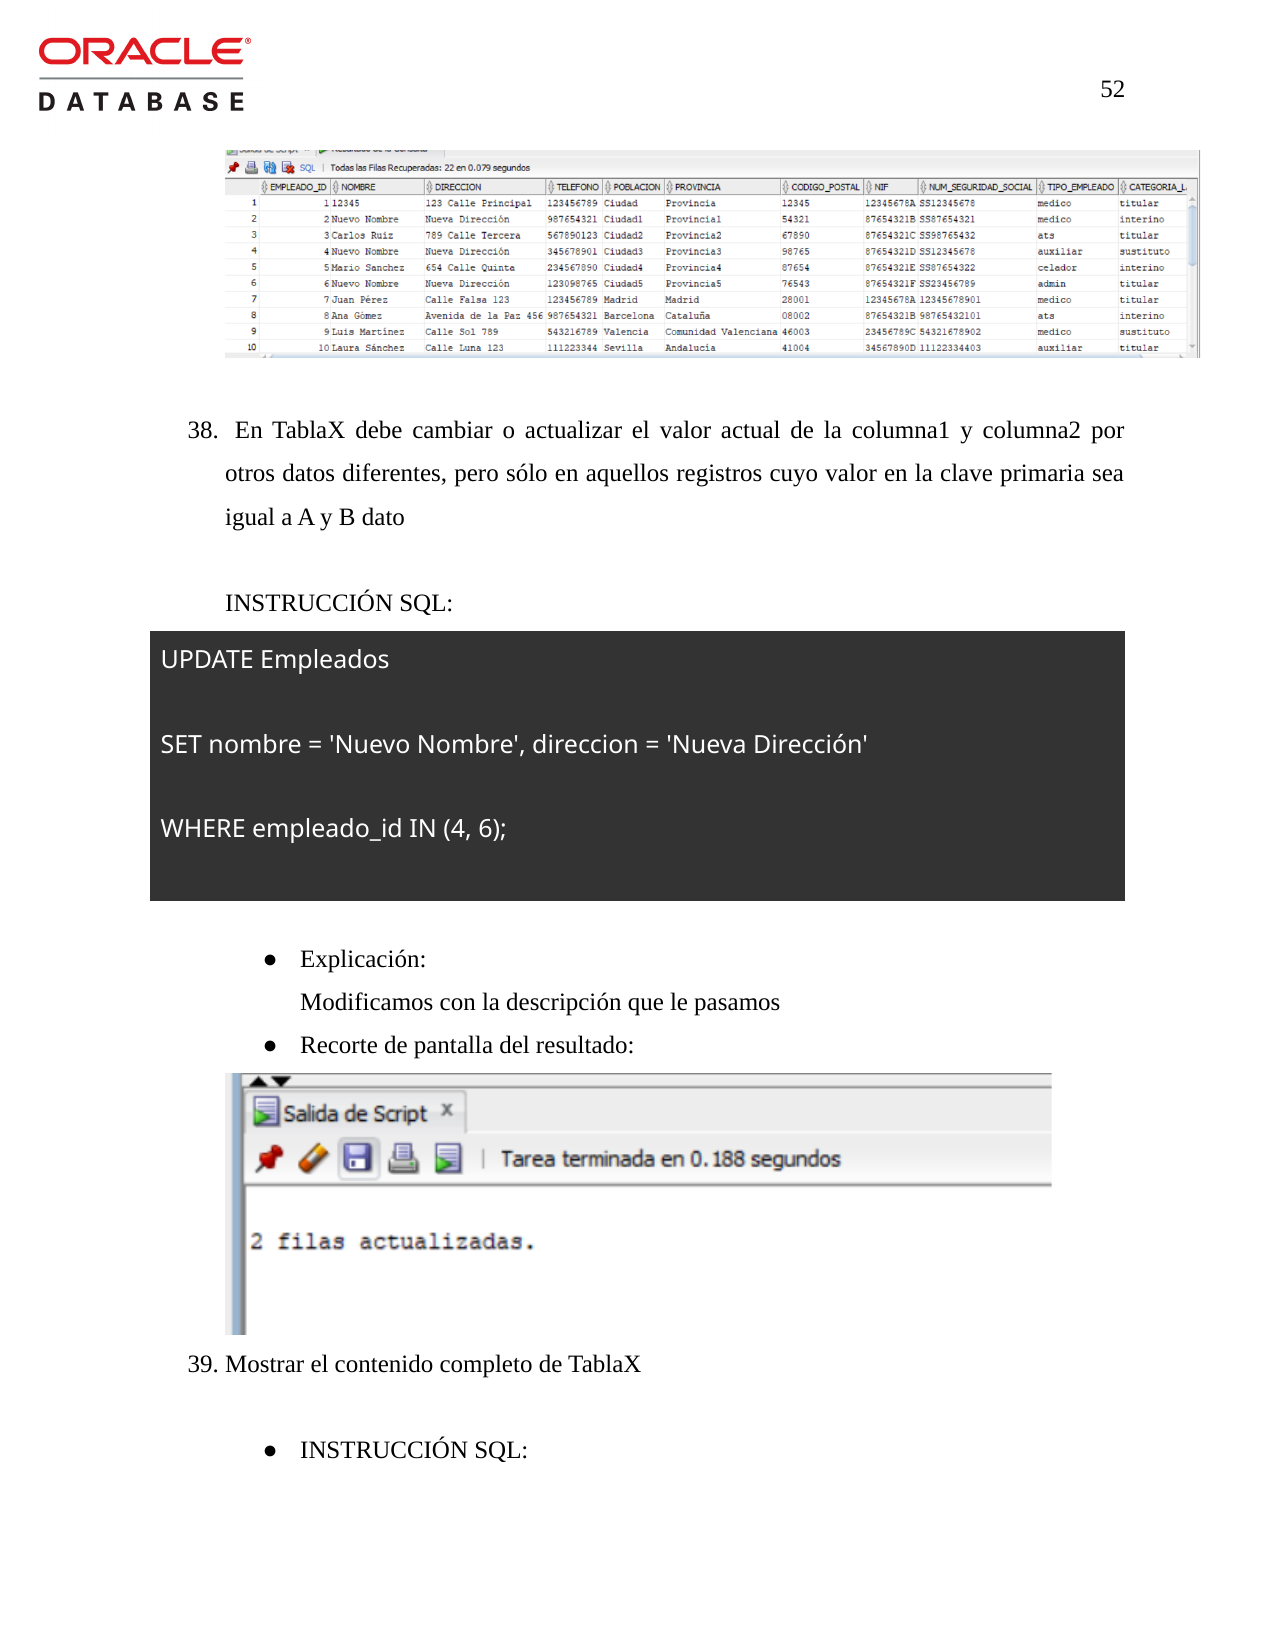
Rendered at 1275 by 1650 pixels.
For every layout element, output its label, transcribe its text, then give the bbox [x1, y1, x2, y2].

list Recorte de pantalla del resultado: [262, 1030, 1125, 1059]
table_header UPDATE Empleados SET nombre = 'Nuevo Nombre', direccion = 'Nueva Dirección' WHERE empleado_id IN (4, 6); [150, 631, 1125, 901]
list En TablaX debe cambiar o actualizar el valor actual de la columna1 y columna2 por otros datos diferentes, pero sólo en aquellos registros cuyo valor en la clave primaria sea igual a A y B dato [187, 415, 1125, 530]
list INSTRUCCIÓN SQL: [262, 1435, 1125, 1464]
text Modificamos con la descripción que le pasamos [300, 987, 1125, 1016]
text INSTRUCCIÓN SQL: [225, 588, 1125, 617]
list Explicación: [262, 944, 1125, 973]
picture [26, 10, 264, 139]
list Mostrar el contenido completo de TablaX [187, 1349, 1125, 1377]
picture [225, 1073, 1052, 1335]
picture [225, 150, 1200, 358]
